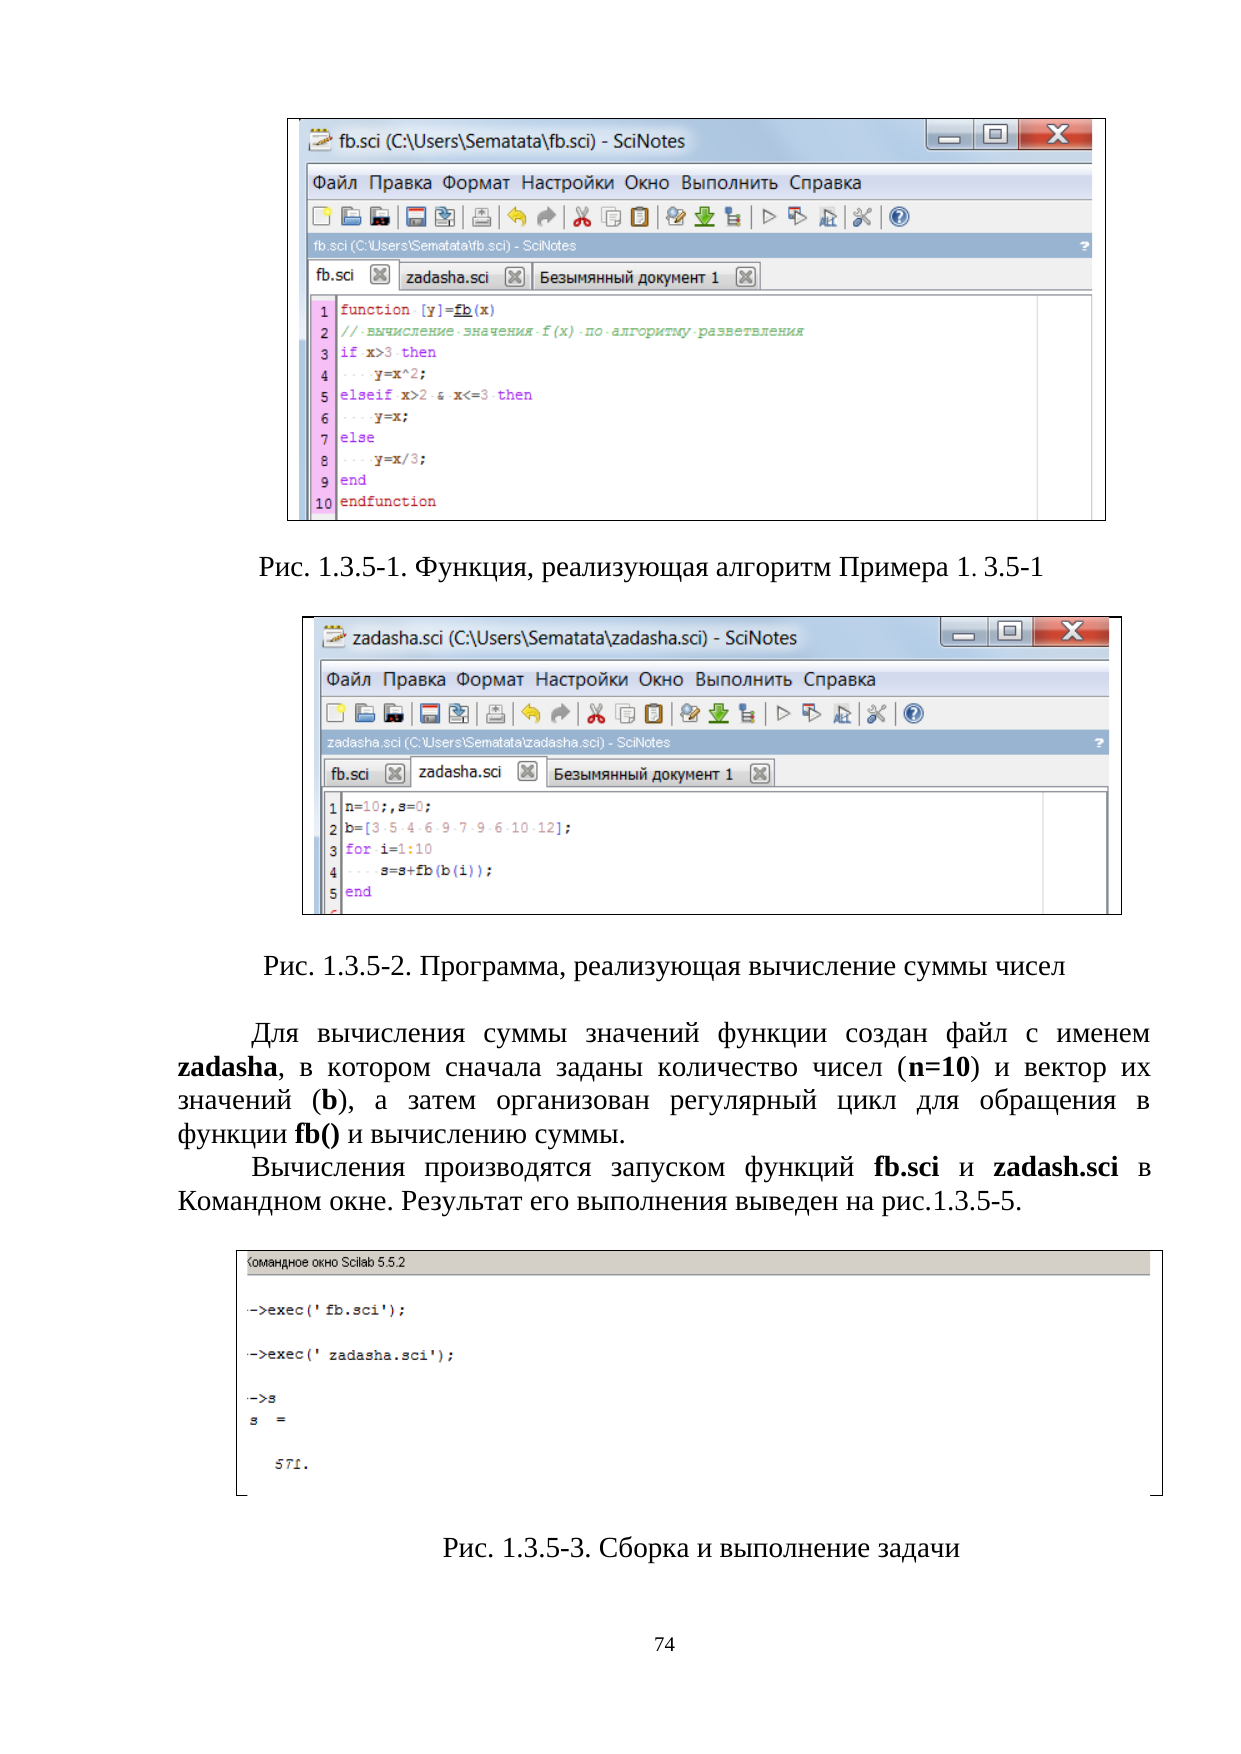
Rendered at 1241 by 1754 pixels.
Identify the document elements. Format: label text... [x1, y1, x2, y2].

text Для вычисления суммы значений функции создан файл с именем zadashа, в котором сначала заданы количество чисел (n=10) и вектор их значений (b), а затем организован регулярный цикл для обращения в функции fb() и вычислению суммы. [177, 1015, 1152, 1149]
picture [299, 119, 1093, 520]
table_header [1093, 119, 1105, 519]
text Рис. 1.3.5-3. Сборка и выполнение задачи [177, 1530, 1152, 1563]
table_header [303, 618, 314, 914]
picture [314, 617, 1110, 914]
table_header [1151, 1251, 1162, 1495]
table_header [288, 119, 299, 519]
text Рис. 1.3.5-1. Функция, реализующая алгоритм Примера 1. 3.5-1 [177, 549, 1152, 583]
text Вычисления производятся запуском функций fb.sci и zadash.sci в Командном окне. Результат его выполнения выведен на рис.1.3.5-5. [177, 1149, 1152, 1217]
table_header [237, 1251, 247, 1495]
text Рис. 1.3.5-2. Программа, реализующая вычисление суммы чисел [177, 948, 1152, 982]
picture [247, 1251, 1151, 1496]
table_header [1110, 618, 1121, 914]
